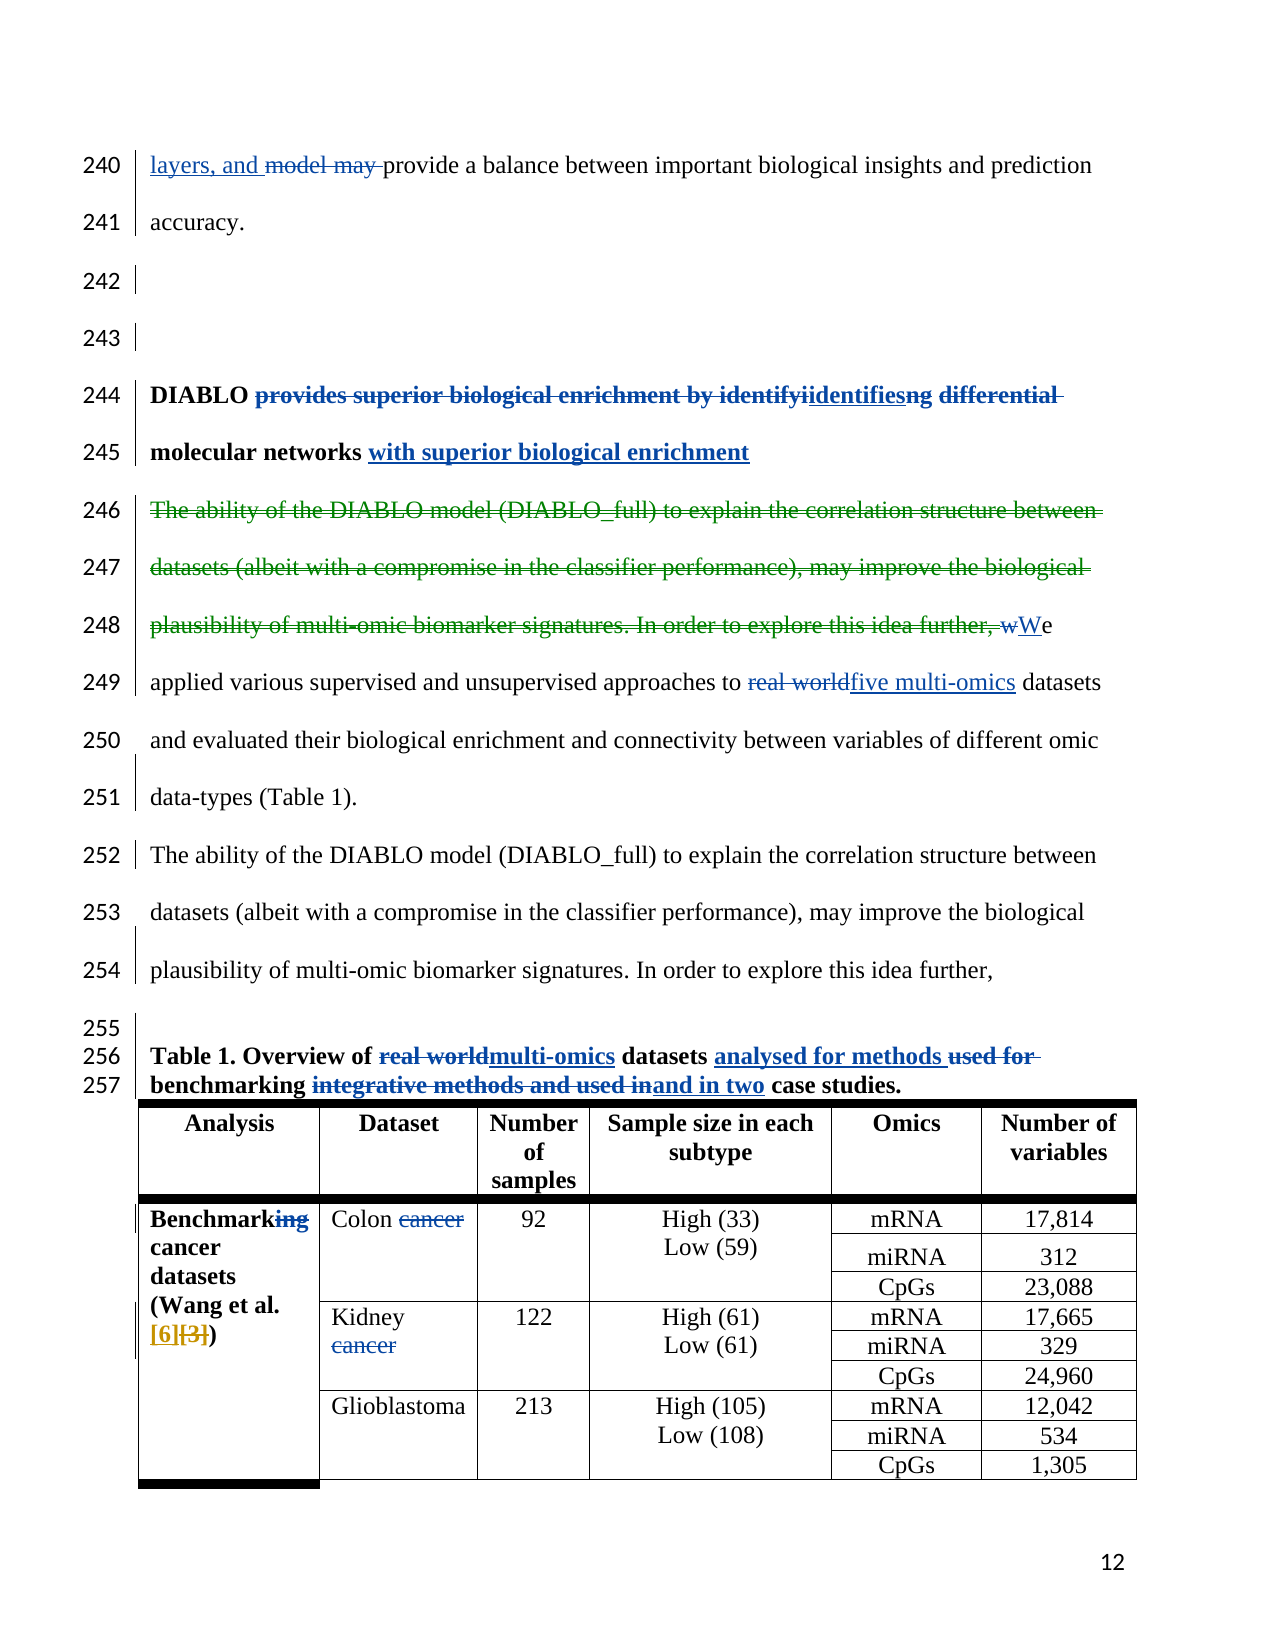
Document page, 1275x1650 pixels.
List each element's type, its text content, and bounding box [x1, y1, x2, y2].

table_cell miRNA [832, 1331, 981, 1360]
text DIABLO molecular networks [150, 380, 1125, 466]
table_cell CpGs [832, 1451, 981, 1479]
table_cell Kidney [320, 1302, 477, 1390]
text Table 1. Overview of datasets benchmarking case studies. [150, 1041, 1125, 1099]
table_cell 24,960 [982, 1361, 1136, 1390]
table_cell mRNA [832, 1391, 981, 1420]
table_cell 17,665 [982, 1302, 1136, 1330]
table_cell mRNA [832, 1204, 981, 1232]
table_cell 92 [478, 1204, 589, 1301]
table_cell 329 [982, 1331, 1136, 1360]
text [150, 150, 1125, 236]
table_cell High (33) Low (59) [590, 1204, 831, 1301]
table_cell 312 [982, 1234, 1136, 1271]
table_cell Benchmark cancer datasets (Wang et al. ) [139, 1204, 319, 1479]
table_cell 1,305 [982, 1451, 1136, 1479]
table_cell 534 [982, 1421, 1136, 1449]
table_cell mRNA [832, 1302, 981, 1330]
table_cell High (105) Low (108) [590, 1391, 831, 1479]
table_cell High (61) Low (61) [590, 1302, 831, 1390]
table_header Number of samples [478, 1108, 589, 1194]
text e applied various supervised and unsupervised approaches to datasets and evaluated their biological enrichment and connectivity between variables of different omic data-types (Table 1). [150, 495, 1125, 811]
table_cell 23,088 [982, 1272, 1136, 1301]
table_header Number of variables [982, 1108, 1136, 1194]
table_cell 12,042 [982, 1391, 1136, 1420]
table_cell miRNA [832, 1421, 981, 1449]
table_cell 17,814 [982, 1204, 1136, 1232]
table_cell CpGs [832, 1272, 981, 1301]
table_cell 122 [478, 1302, 589, 1390]
table_header Omics [832, 1108, 981, 1194]
table_header Analysis [139, 1108, 319, 1194]
table_header Dataset [320, 1108, 477, 1194]
table_cell Colon [320, 1204, 477, 1301]
table_cell Glioblastoma [320, 1391, 477, 1479]
table_header Sample size in each subtype [590, 1108, 831, 1194]
table_cell 213 [478, 1391, 589, 1479]
table_cell miRNA [832, 1234, 981, 1271]
table_cell CpGs [832, 1361, 981, 1390]
